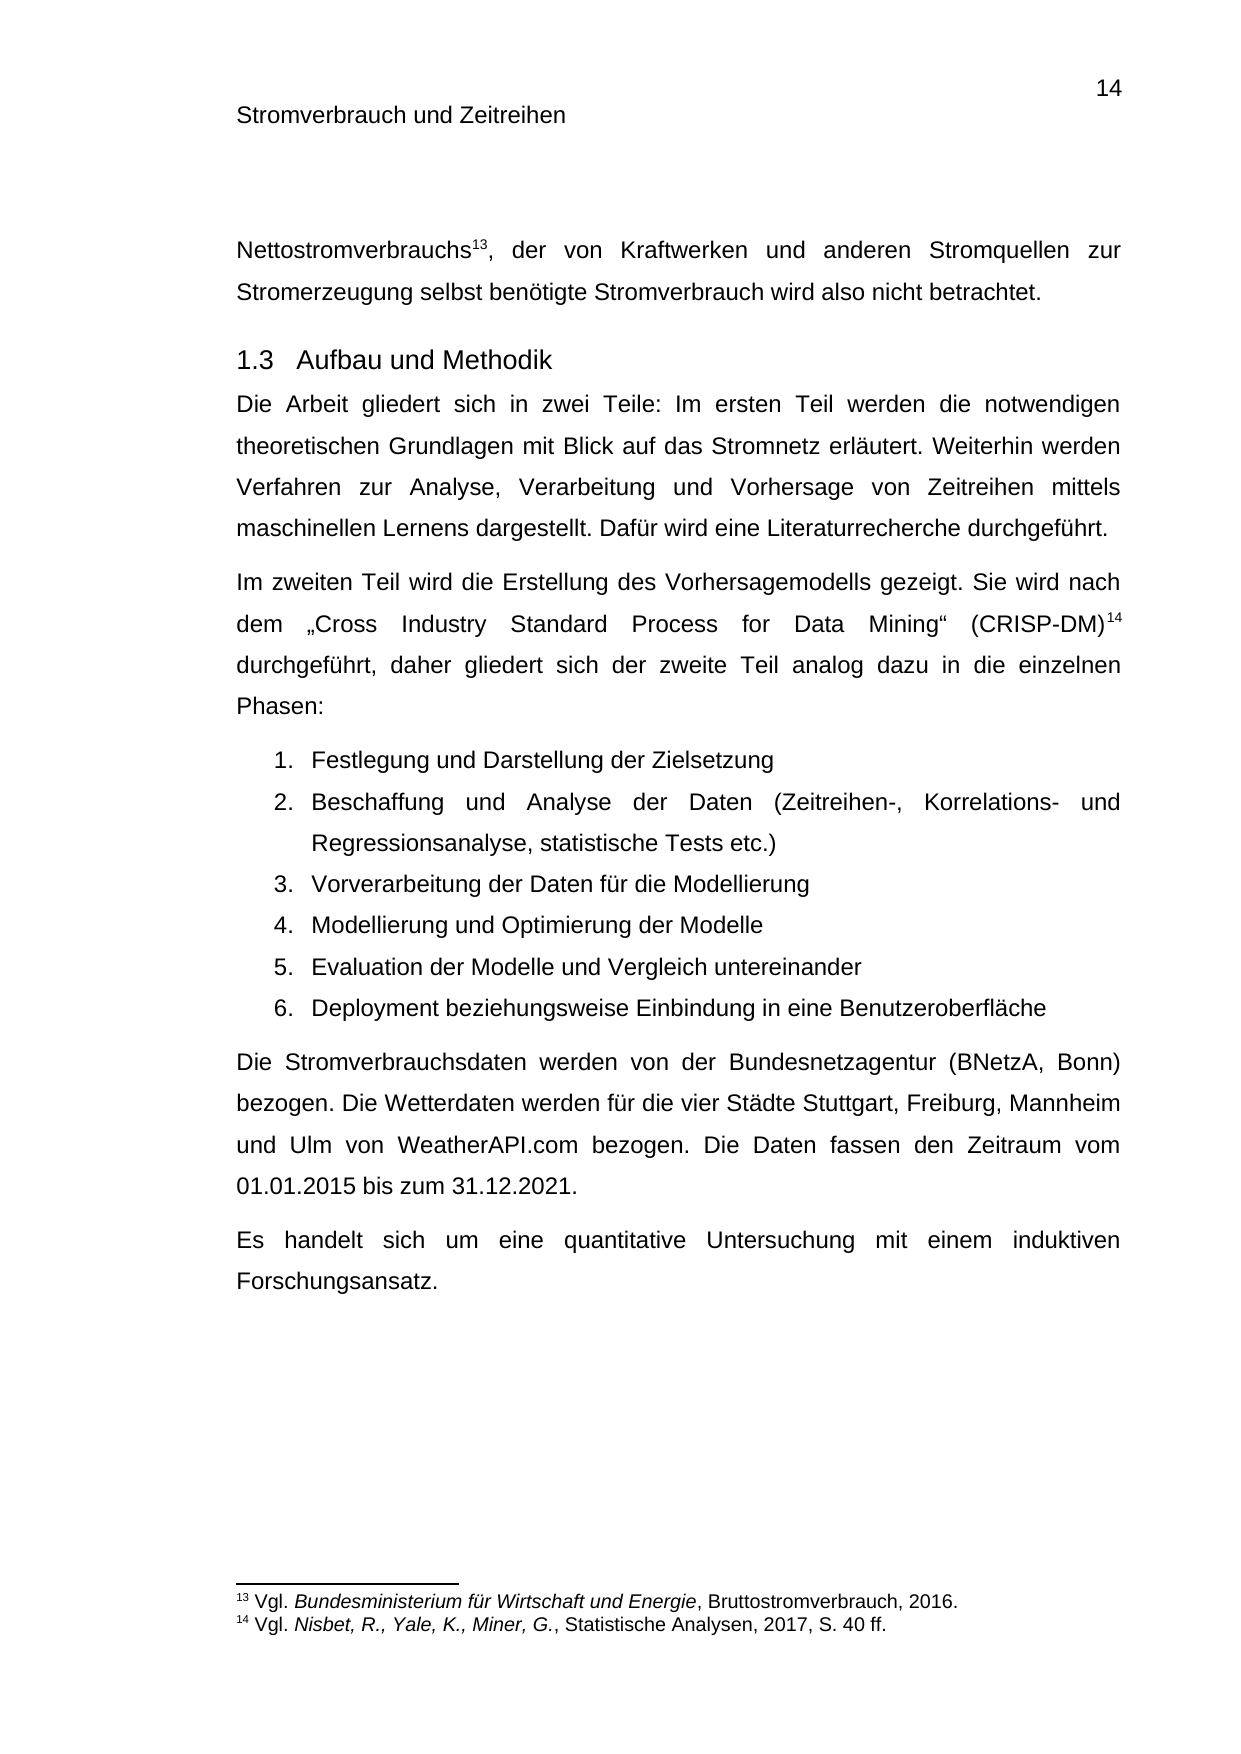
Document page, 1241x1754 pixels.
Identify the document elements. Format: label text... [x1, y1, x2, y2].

list Modellierung und Optimierung der Modelle [274, 911, 1122, 939]
list Deployment beziehungsweise Einbindung in eine Benutzeroberfläche [274, 994, 1122, 1022]
list Beschaffung und Analyse der Daten (Zeitreihen-, Korrelations- und Regressionsanalyse, statistische Tests etc.) [274, 787, 1122, 856]
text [236, 236, 1122, 305]
subtitle Aufbau und Methodik [236, 344, 1122, 375]
list Vorverarbeitung der Daten für die Modellierung [274, 870, 1122, 898]
list Evaluation der Modelle und Vergleich untereinander [274, 953, 1122, 980]
list Festlegung und Darstellung der Zielsetzung [274, 746, 1122, 774]
text Die Stromverbrauchsdaten werden von der Bundesnetzagentur (BNetzA, Bonn) bezogen. Die Wetterdaten werden für die vier Städte Stuttgart, Freiburg, Mannheim und Ulm von WeatherAPI.com bezogen. Die Daten fassen den Zeitraum vom 01.01.2015 bis zum 31.12.2021. [236, 1048, 1122, 1200]
text Es handelt sich um eine quantitative Untersuchung mit einem induktiven Forschungsansatz. [236, 1226, 1122, 1295]
text Die Arbeit gliedert sich in zwei Teile: Im ersten Teil werden die notwendigen theoretischen Grundlagen mit Blick auf das Stromnetz erläutert. Weiterhin werden Verfahren zur Analyse, Verarbeitung und Vorhersage von Zeitreihen mittels maschinellen Lernens dargestellt. Dafür wird eine Literaturrecherche durchgeführt. [236, 390, 1122, 542]
text Im zweiten Teil wird die Erstellung des Vorhersagemodells gezeigt. Sie wird nach dem „Cross Industry Standard Process for Data Mining“ (CRISP-DM) durchgeführt, daher gliedert sich der zweite Teil analog dazu in die einzelnen Phasen: [236, 568, 1122, 720]
